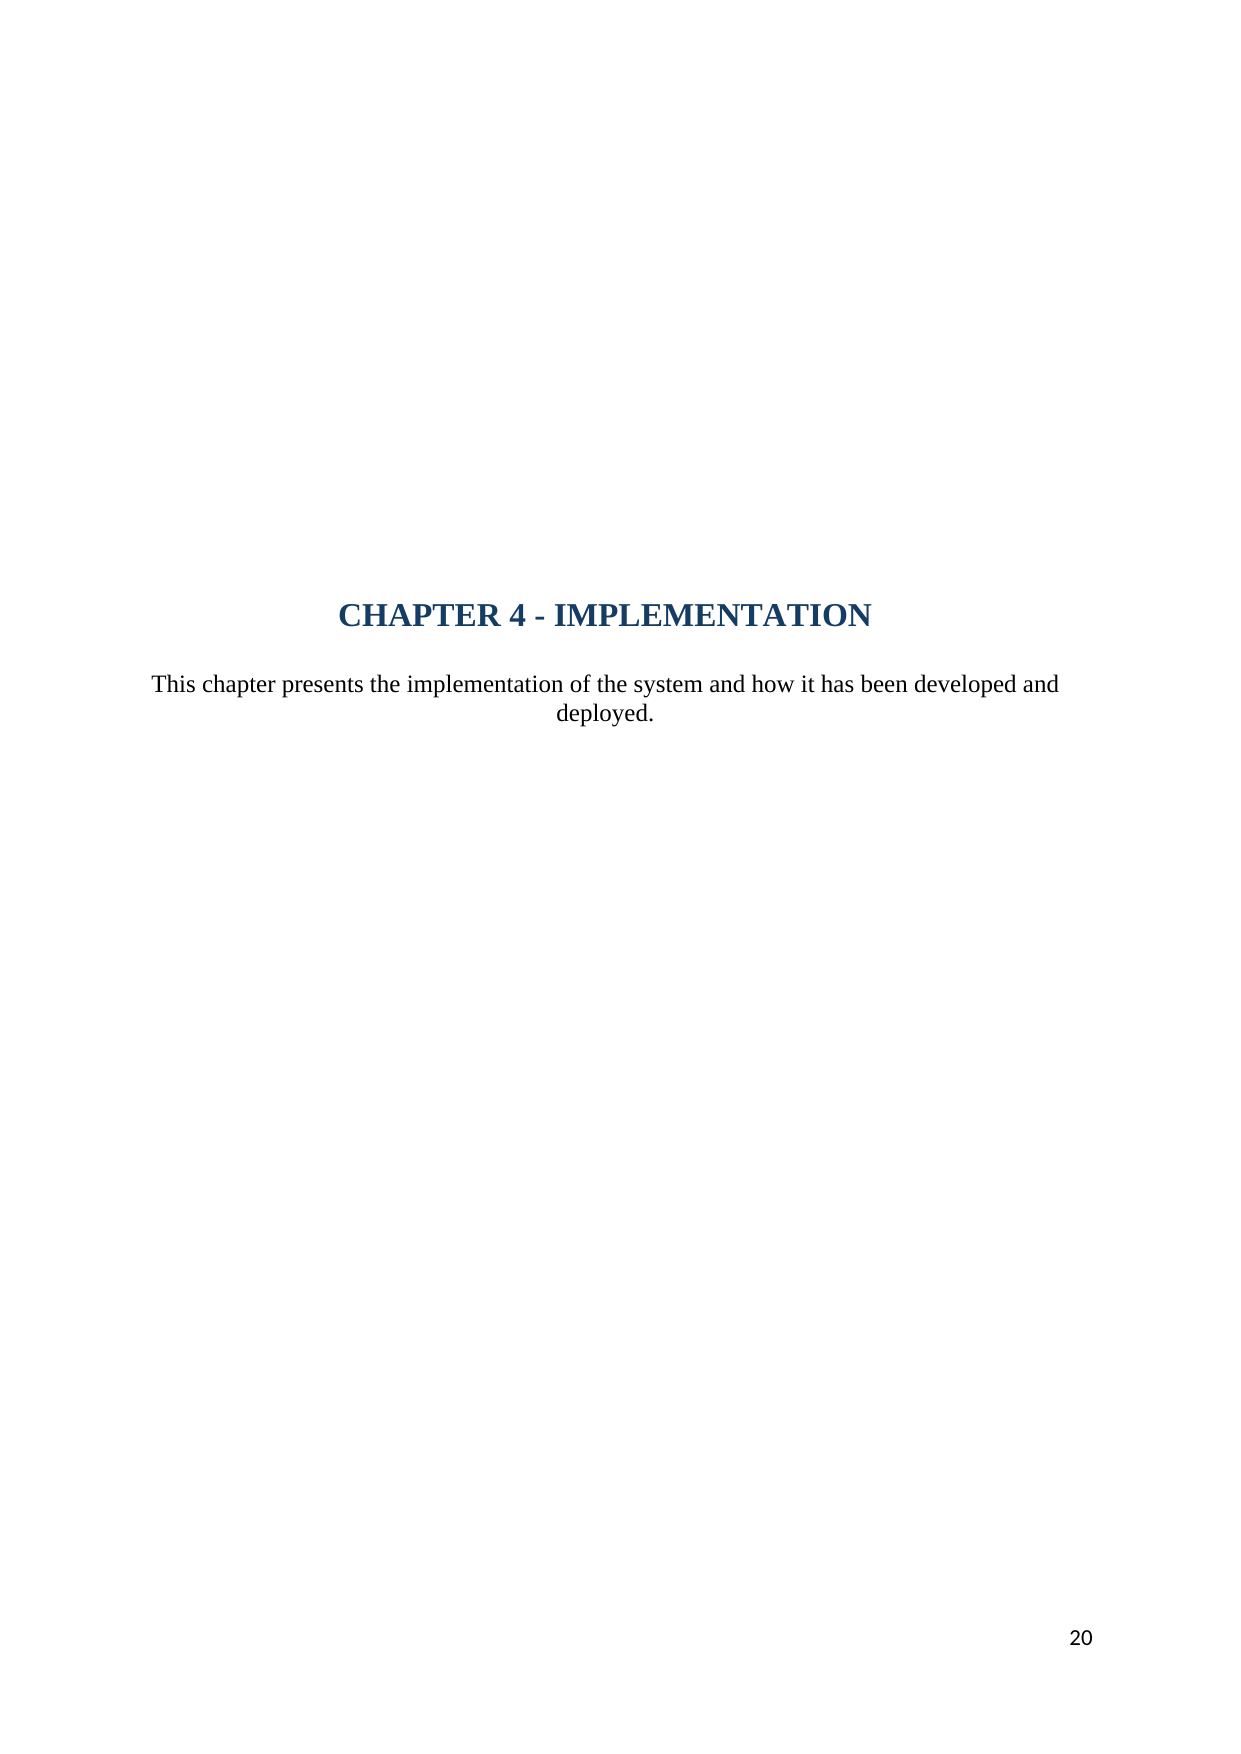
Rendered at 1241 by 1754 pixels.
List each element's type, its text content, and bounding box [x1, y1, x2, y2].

subtitle CHAPTER 4 - IMPLEMENTATION [118, 595, 1092, 634]
text This chapter presents the implementation of the system and how it has been developed and deployed. [118, 669, 1092, 727]
